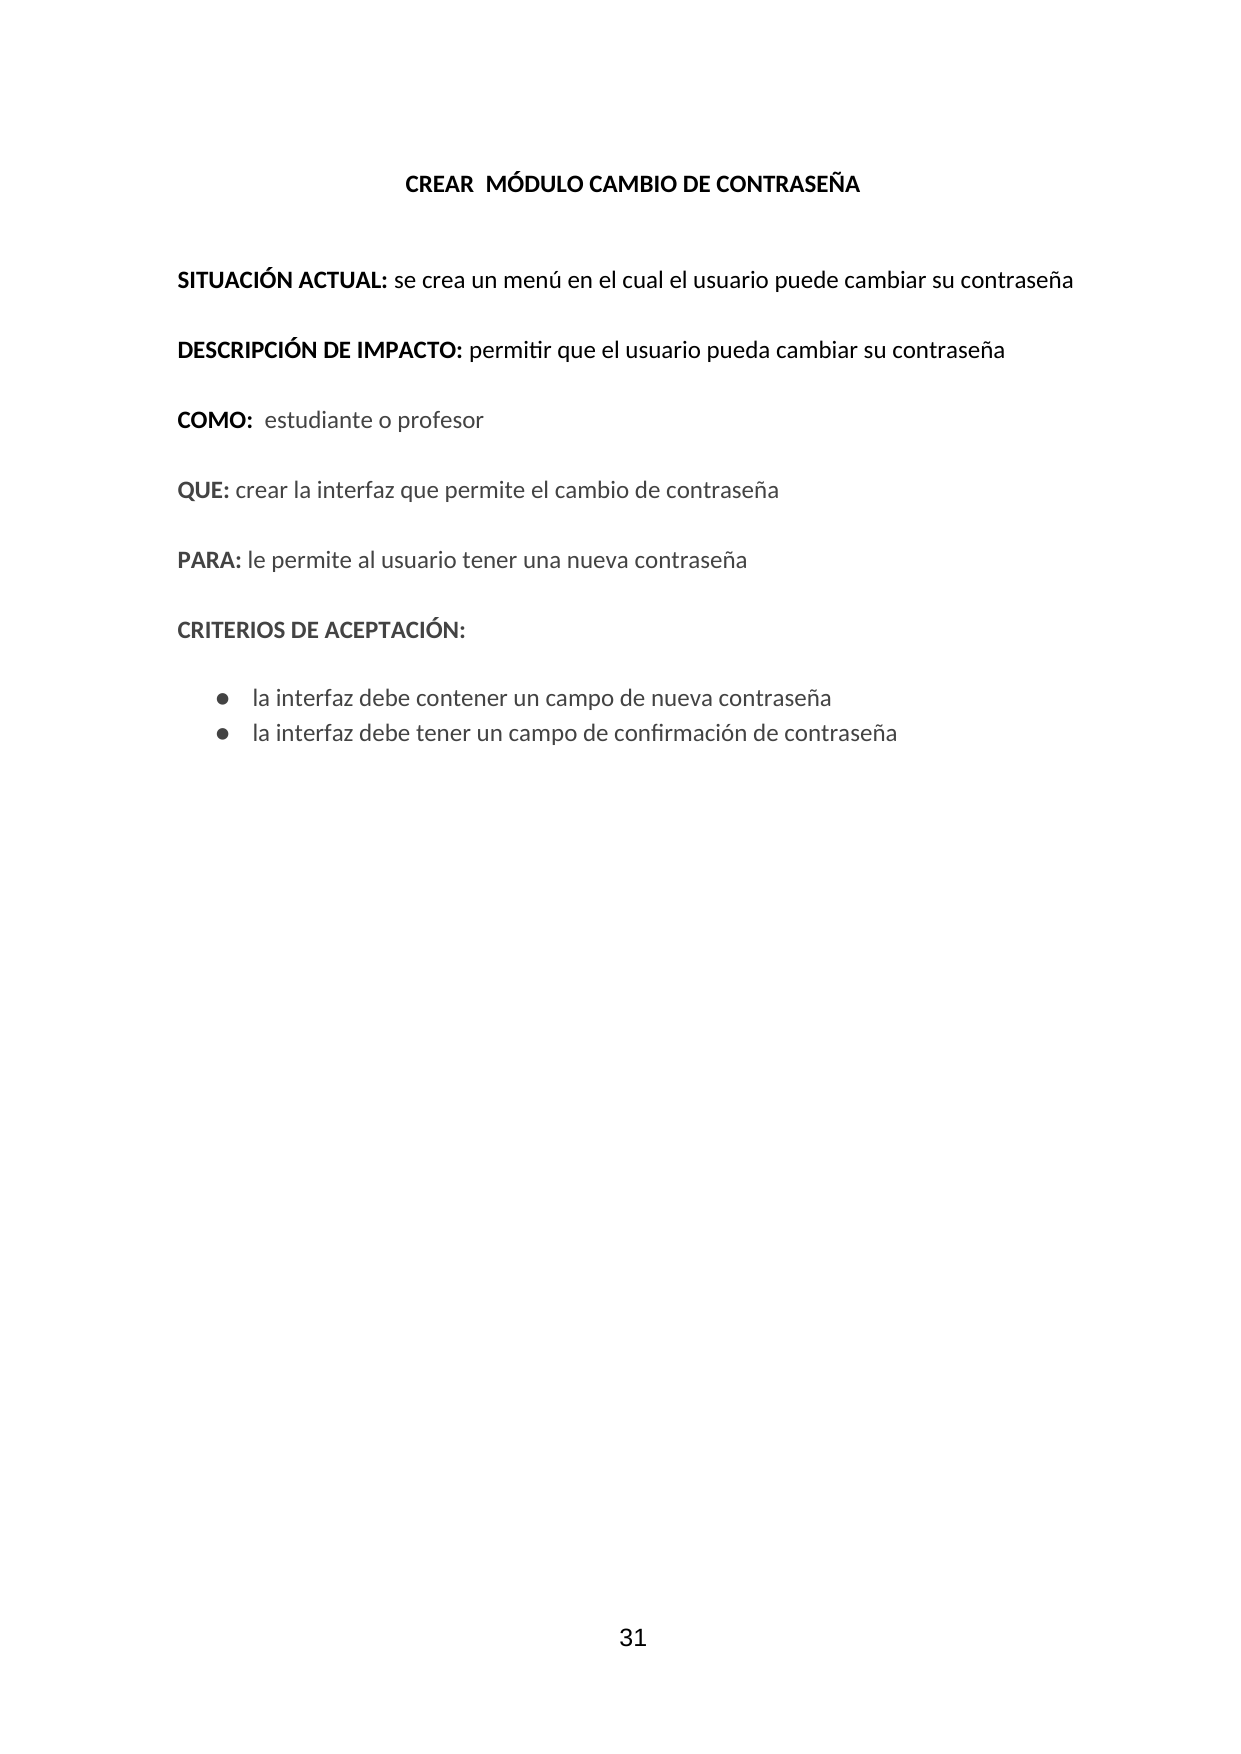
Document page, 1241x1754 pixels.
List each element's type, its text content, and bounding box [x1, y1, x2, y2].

subtitle CREAR MÓDULO CAMBIO DE CONTRASEÑA [177, 168, 1089, 199]
text CRITERIOS DE ACEPTACIÓN: [177, 614, 1089, 645]
list la interfaz debe contener un campo de nueva contraseña [215, 682, 1089, 713]
text COMO: estudiante o profesor [177, 404, 1089, 435]
text DESCRIPCIÓN DE IMPACTO: permitir que el usuario pueda cambiar su contraseña [177, 334, 1089, 365]
text QUE: crear la interfaz que permite el cambio de contraseña [177, 474, 1089, 505]
text PARA: le permite al usuario tener una nueva contraseña [177, 544, 1089, 575]
list la interfaz debe tener un campo de confirmación de contraseña [215, 717, 1089, 748]
text SITUACIÓN ACTUAL: se crea un menú en el cual el usuario puede cambiar su contraseña [177, 264, 1089, 295]
